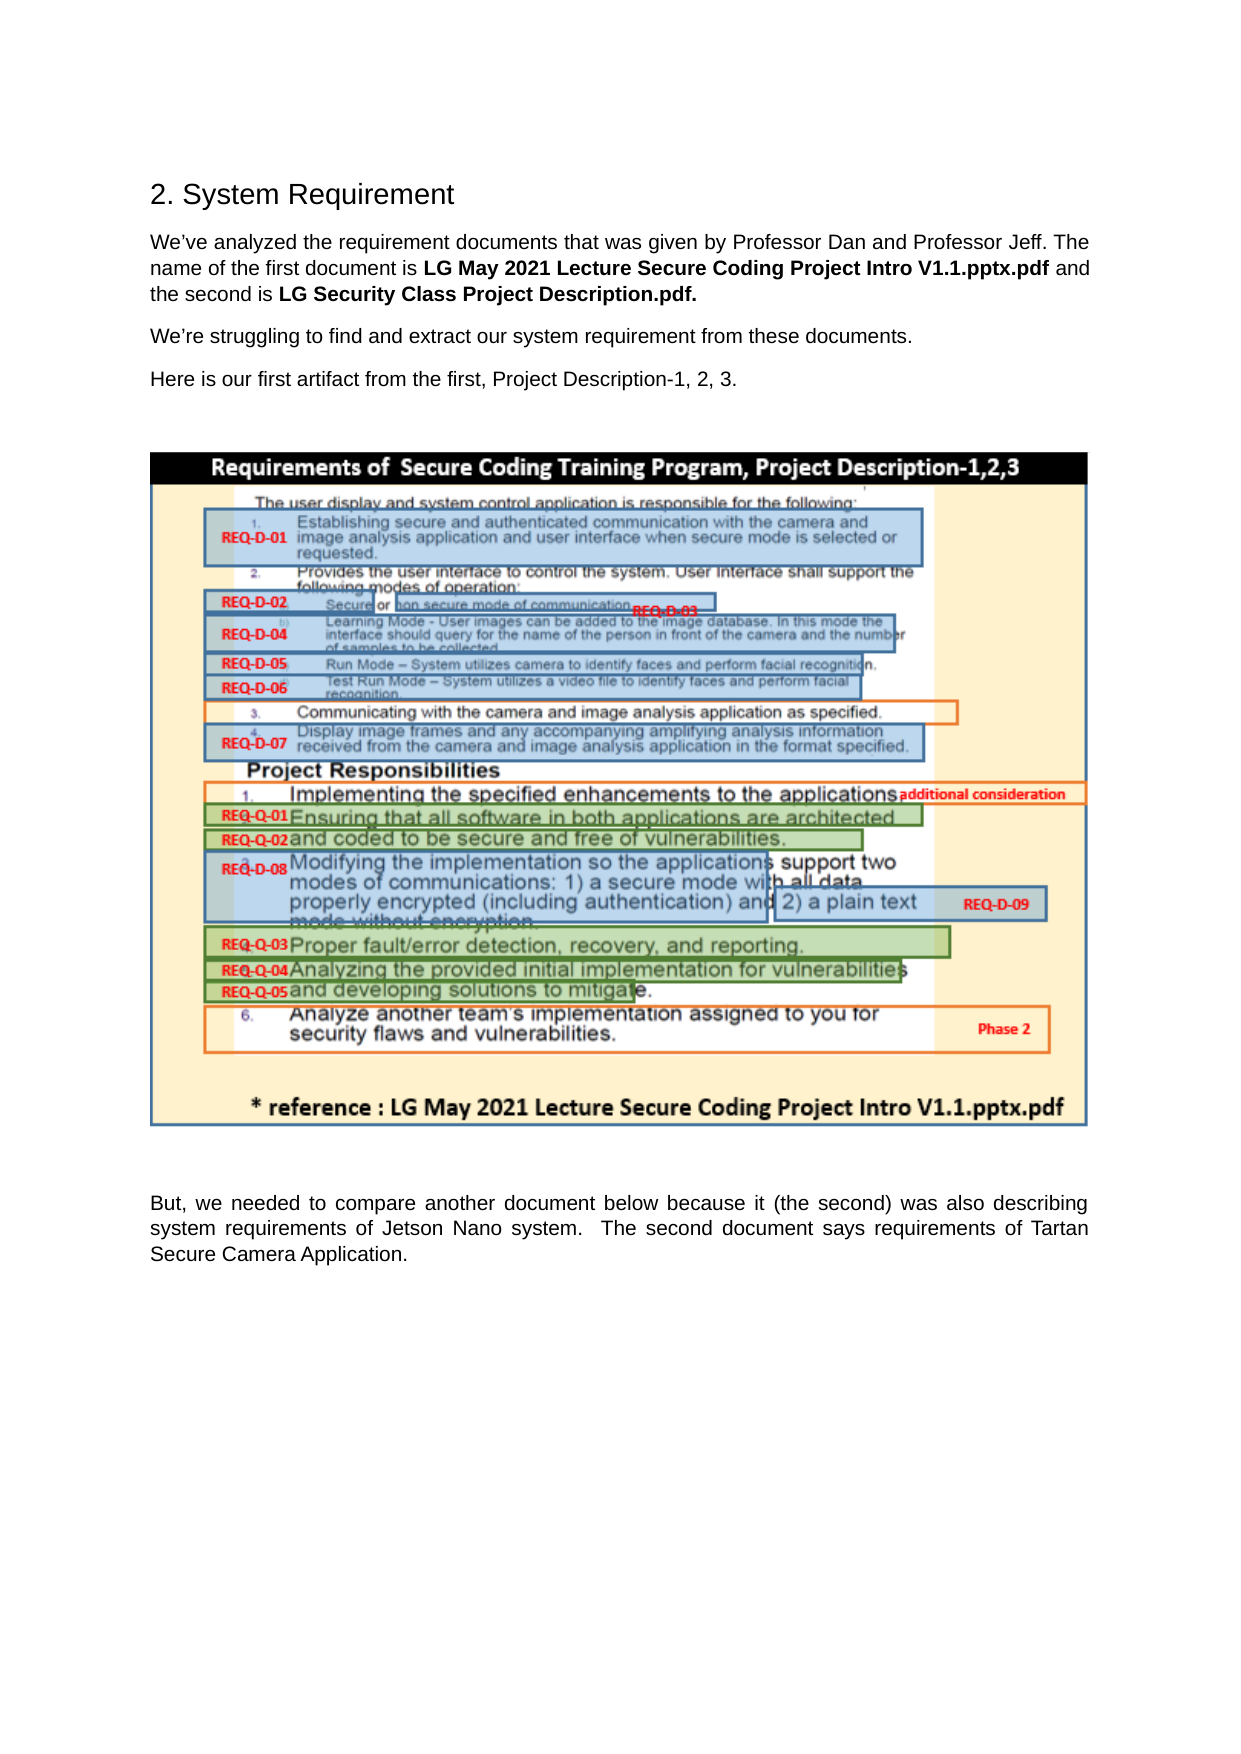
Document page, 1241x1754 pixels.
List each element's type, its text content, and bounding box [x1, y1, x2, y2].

text But, we needed to compare another document below because it (the second) was also describing system requirements of Jetson Nano system. The second document says requirements of Tartan Secure Camera Application. [150, 1190, 1090, 1266]
subtitle 2. System Requirement [150, 177, 1090, 211]
picture [150, 452, 1091, 1128]
text Here is our first artifact from the first, Project Description-1, 2, 3. [150, 367, 1090, 391]
text We’re struggling to find and extract our system requirement from these documents. [150, 324, 1090, 348]
text We’ve analyzed the requirement documents that was given by Professor Dan and Professor Jeff. The name of the first document is LG May 2021 Lecture Secure Coding Project Intro V1.1.pptx.pdf and the second is LG Security Class Project Description.pdf. [150, 230, 1090, 306]
